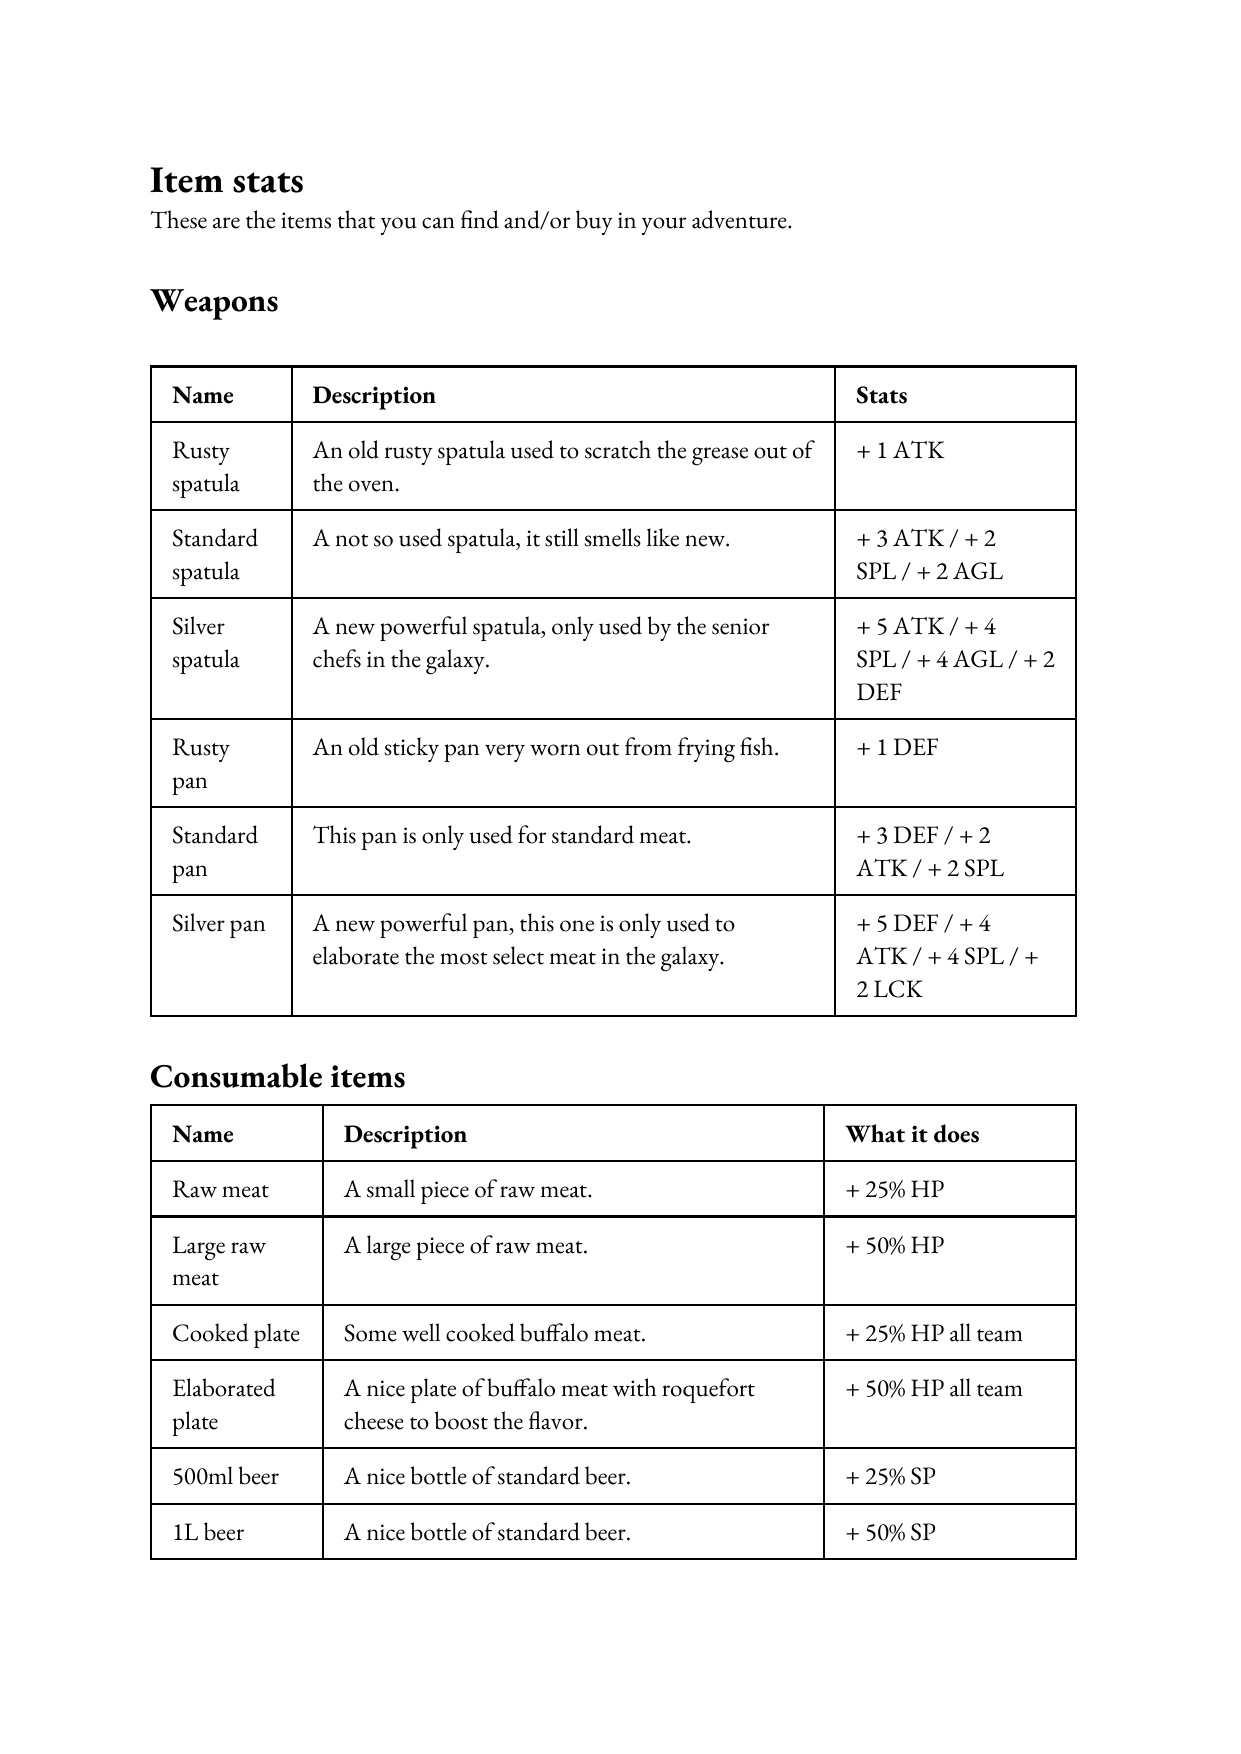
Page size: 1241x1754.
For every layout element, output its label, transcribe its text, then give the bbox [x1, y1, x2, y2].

table_cell Raw meat [152, 1162, 322, 1215]
table_cell + 25% SP [825, 1449, 1075, 1503]
table_header Stats [836, 368, 1075, 421]
table_cell Silver pan [152, 896, 291, 1015]
subtitle Weapons [150, 278, 1090, 321]
table_cell Rusty spatula [152, 423, 291, 509]
table_cell + 1 DEF [836, 720, 1075, 806]
text These are the items that you can find and/or buy in your adventure. [150, 203, 1090, 236]
subtitle Item stats [150, 154, 1090, 203]
table_cell Standard spatula [152, 511, 291, 597]
table_cell + 5 ATK / + 4 SPL / + 4 AGL / + 2 DEF [836, 599, 1075, 718]
table_cell 1L beer [152, 1505, 322, 1558]
table_cell Silver spatula [152, 599, 291, 718]
table_cell A small piece of raw meat. [324, 1162, 823, 1215]
table_cell A new powerful spatula, only used by the senior chefs in the galaxy. [293, 599, 834, 718]
table_cell + 1 ATK [836, 423, 1075, 509]
table_cell An old sticky pan very worn out from frying fish. [293, 720, 834, 806]
table_cell + 5 DEF / + 4 ATK / + 4 SPL / + 2 LCK [836, 896, 1075, 1015]
table_cell A large piece of raw meat. [324, 1218, 823, 1303]
table_cell Some well cooked buffalo meat. [324, 1306, 823, 1359]
table_cell + 50% HP [825, 1218, 1075, 1303]
table_header Name [152, 368, 291, 421]
table_cell Rusty pan [152, 720, 291, 806]
table_cell An old rusty spatula used to scratch the grease out of the oven. [293, 423, 834, 509]
table_cell + 50% HP all team [825, 1361, 1075, 1447]
table_header Description [293, 368, 834, 421]
table_cell Elaborated plate [152, 1361, 322, 1447]
table_cell + 3 DEF / + 2 ATK / + 2 SPL [836, 808, 1075, 894]
table_header What it does [825, 1106, 1075, 1160]
table_cell + 3 ATK / + 2 SPL / + 2 AGL [836, 511, 1075, 597]
table_cell Large raw meat [152, 1218, 322, 1303]
table_cell A nice bottle of standard beer. [324, 1449, 823, 1503]
table_cell 500ml beer [152, 1449, 322, 1503]
table_cell This pan is only used for standard meat. [293, 808, 834, 894]
table_cell A nice bottle of standard beer. [324, 1505, 823, 1558]
table_cell Standard pan [152, 808, 291, 894]
table_cell + 25% HP all team [825, 1306, 1075, 1359]
table_cell A nice plate of buffalo meat with roquefort cheese to boost the flavor. [324, 1361, 823, 1447]
table_header Name [152, 1106, 322, 1160]
table_cell Cooked plate [152, 1306, 322, 1359]
subtitle Consumable items [150, 1054, 1090, 1098]
table_cell + 50% SP [825, 1505, 1075, 1558]
table_header Description [324, 1106, 823, 1160]
table_cell A not so used spatula, it still smells like new. [293, 511, 834, 597]
table_cell + 25% HP [825, 1162, 1075, 1215]
table_cell A new powerful pan, this one is only used to elaborate the most select meat in the galaxy. [293, 896, 834, 1015]
